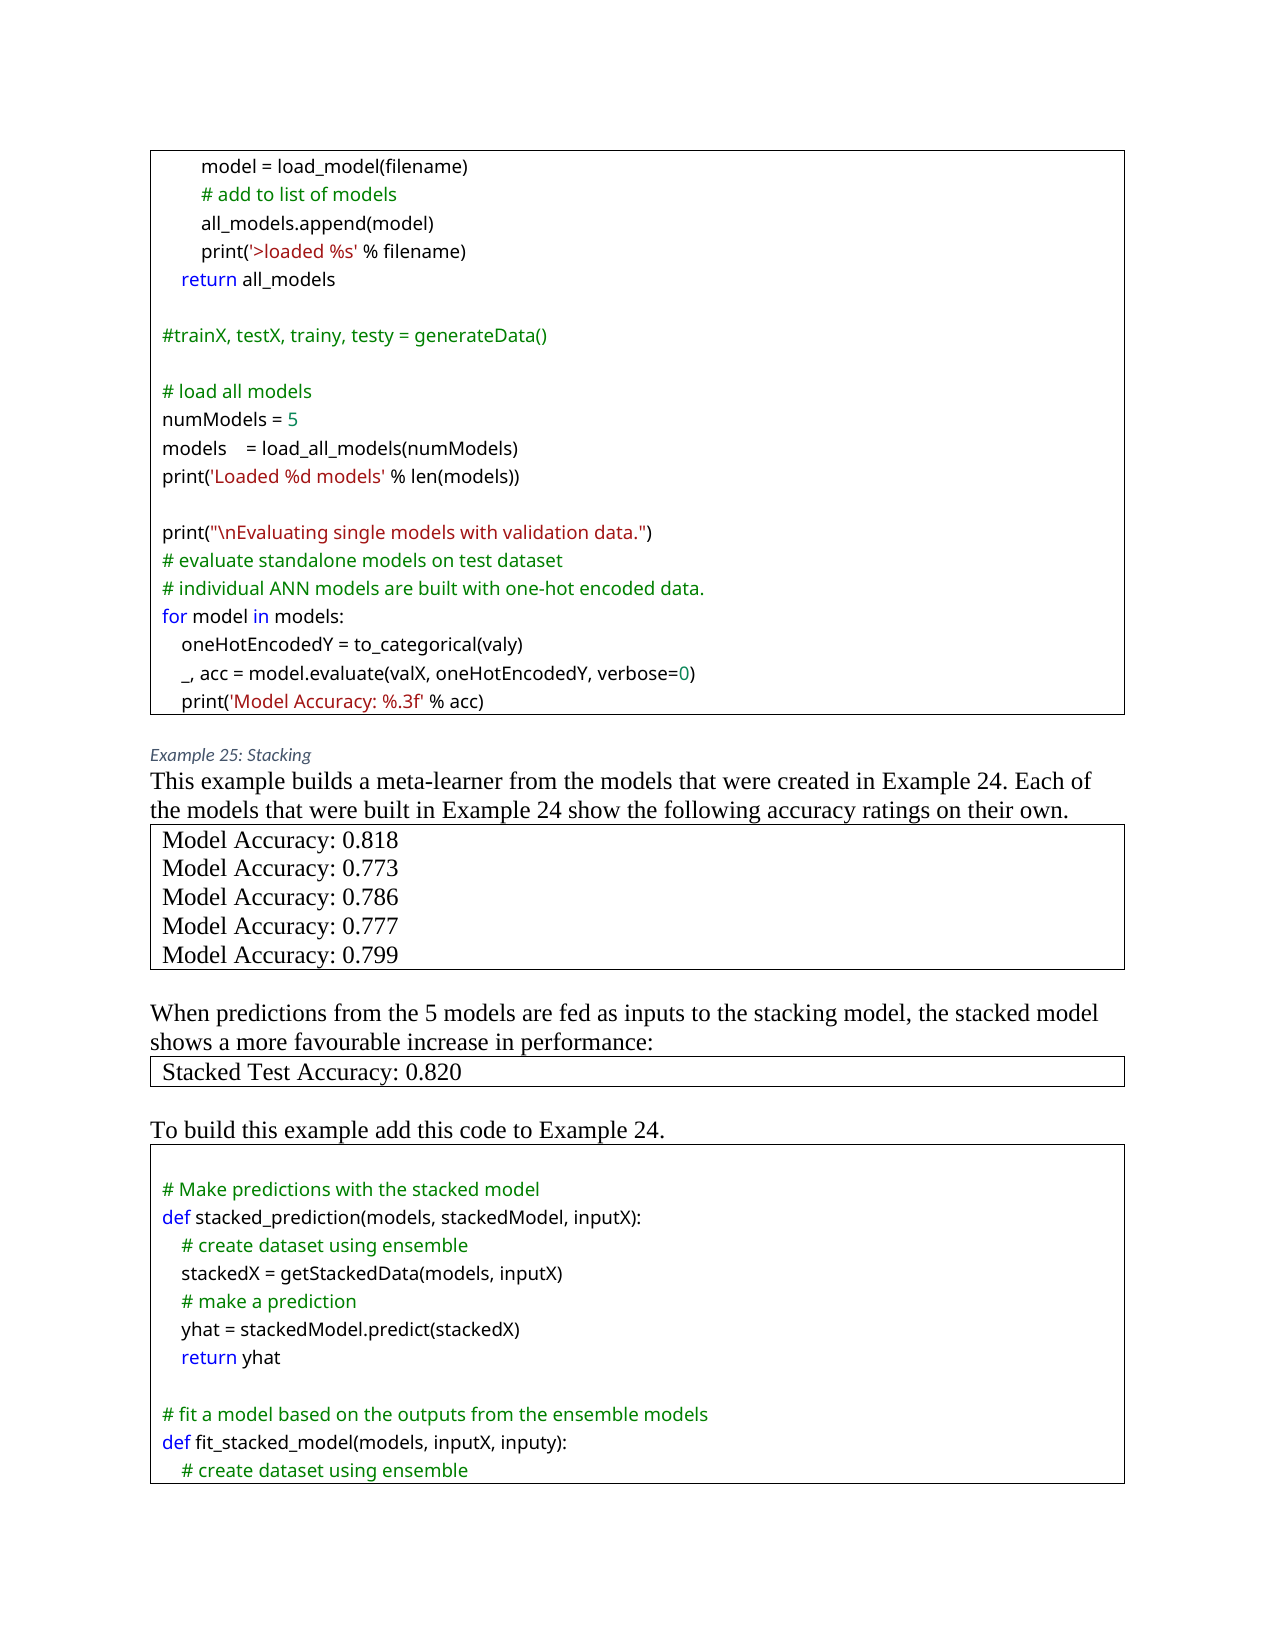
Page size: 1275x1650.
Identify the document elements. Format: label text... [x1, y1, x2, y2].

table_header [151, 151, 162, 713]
table_header Stacked Test Accuracy: 0.820 [151, 1057, 1124, 1086]
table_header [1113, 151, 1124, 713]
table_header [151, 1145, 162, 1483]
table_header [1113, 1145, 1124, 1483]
table_header Model Accuracy: 0.818 Model Accuracy: 0.773 Model Accuracy: 0.786 Model Accuracy: 0.777 Model Accuracy: 0.799 [151, 825, 1124, 968]
text When predictions from the 5 models are fed as inputs to the stacking model, the stacked model shows a more favourable increase in performance: [150, 998, 1125, 1056]
